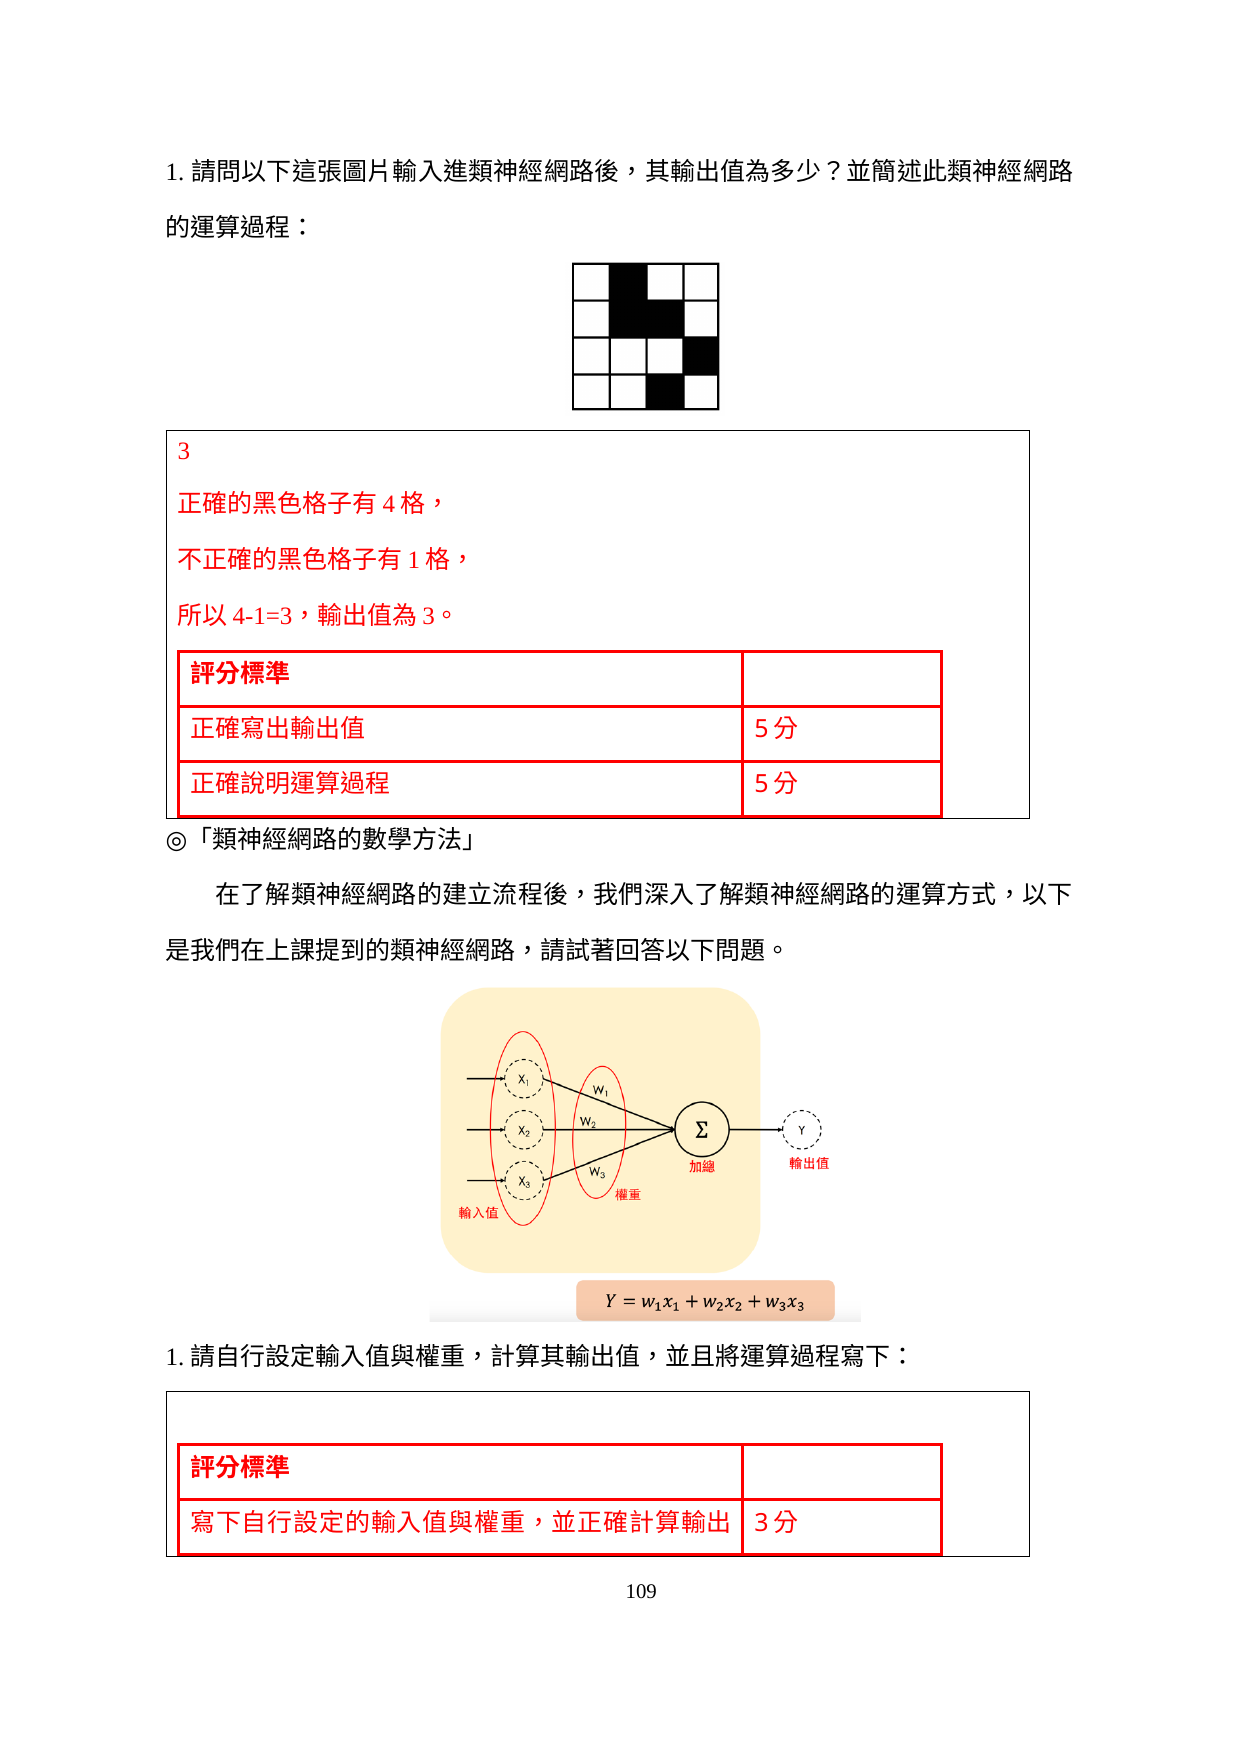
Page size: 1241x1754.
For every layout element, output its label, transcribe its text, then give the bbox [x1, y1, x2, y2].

text 在了解類神經網路的建立流程後，我們深入了解類神經網路的運算方式，以下是我們在上課提到的類神經網路，請試著回答以下問題。 [165, 873, 1075, 967]
text ◎「類神經網路的數學方法」 [165, 819, 1075, 855]
text 1. 請自行設定輸入值與權重，計算其輸出值，並且將運算過程寫下： [165, 1336, 1075, 1373]
picture [429, 985, 861, 1322]
table_header [167, 1392, 1029, 1556]
text 1. 請問以下這張圖片輸入進類神經網路後，其輸出值為多少？並簡述此類神經網路的運算過程： [165, 151, 1075, 244]
picture [565, 262, 725, 416]
table_header 3 正確的黑色格子有4格， 不正確的黑色格子有1格， 所以4-1=3，輸出值為3。 [167, 431, 1029, 818]
